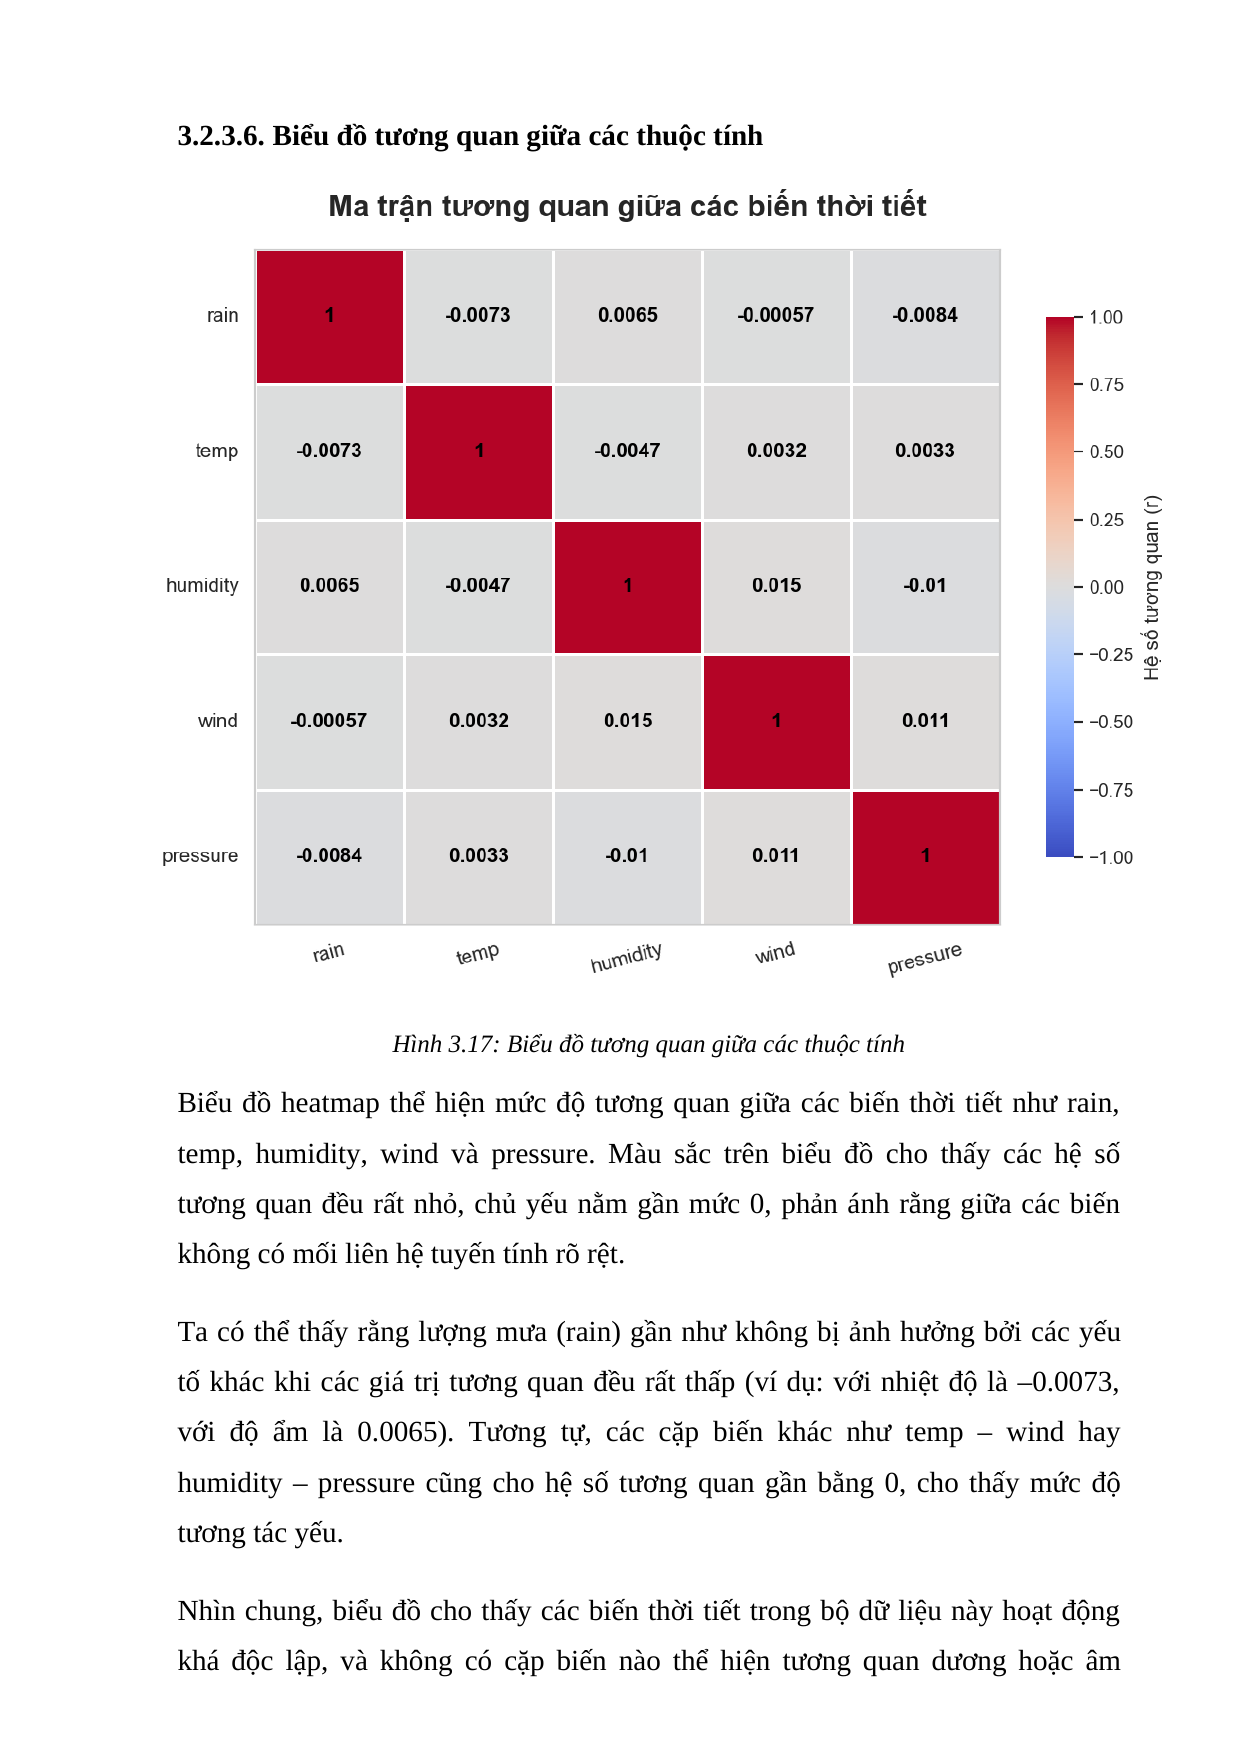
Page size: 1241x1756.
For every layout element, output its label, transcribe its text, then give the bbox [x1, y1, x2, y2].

text Hình 3.17: Biểu đồ tương quan giữa các thuộc tính [162, 1029, 1137, 1058]
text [177, 1593, 1122, 1676]
text Ta có thể thấy rằng lượng mưa (rain) gần như không bị ảnh hưởng bởi các yếu tố khác khi các giá trị tương quan đều rất thấp (ví dụ: với nhiệt độ là –0.0073, với độ ẩm là 0.0065). Tương tự, các cặp biến khác như temp – wind hay humidity – pressure cũng cho hệ số tương quan gần bằng 0, cho thấy mức độ tương tác yếu. [177, 1314, 1122, 1549]
subtitle Biểu đồ tương quan giữa các thuộc tính [177, 118, 1181, 151]
picture [162, 178, 1182, 998]
text Biểu đồ heatmap thể hiện mức độ tương quan giữa các biến thời tiết như rain, temp, humidity, wind và pressure. Màu sắc trên biểu đồ cho thấy các hệ số tương quan đều rất nhỏ, chủ yếu nằm gần mức 0, phản ánh rằng giữa các biến không có mối liên hệ tuyến tính rõ rệt. [177, 1085, 1122, 1270]
